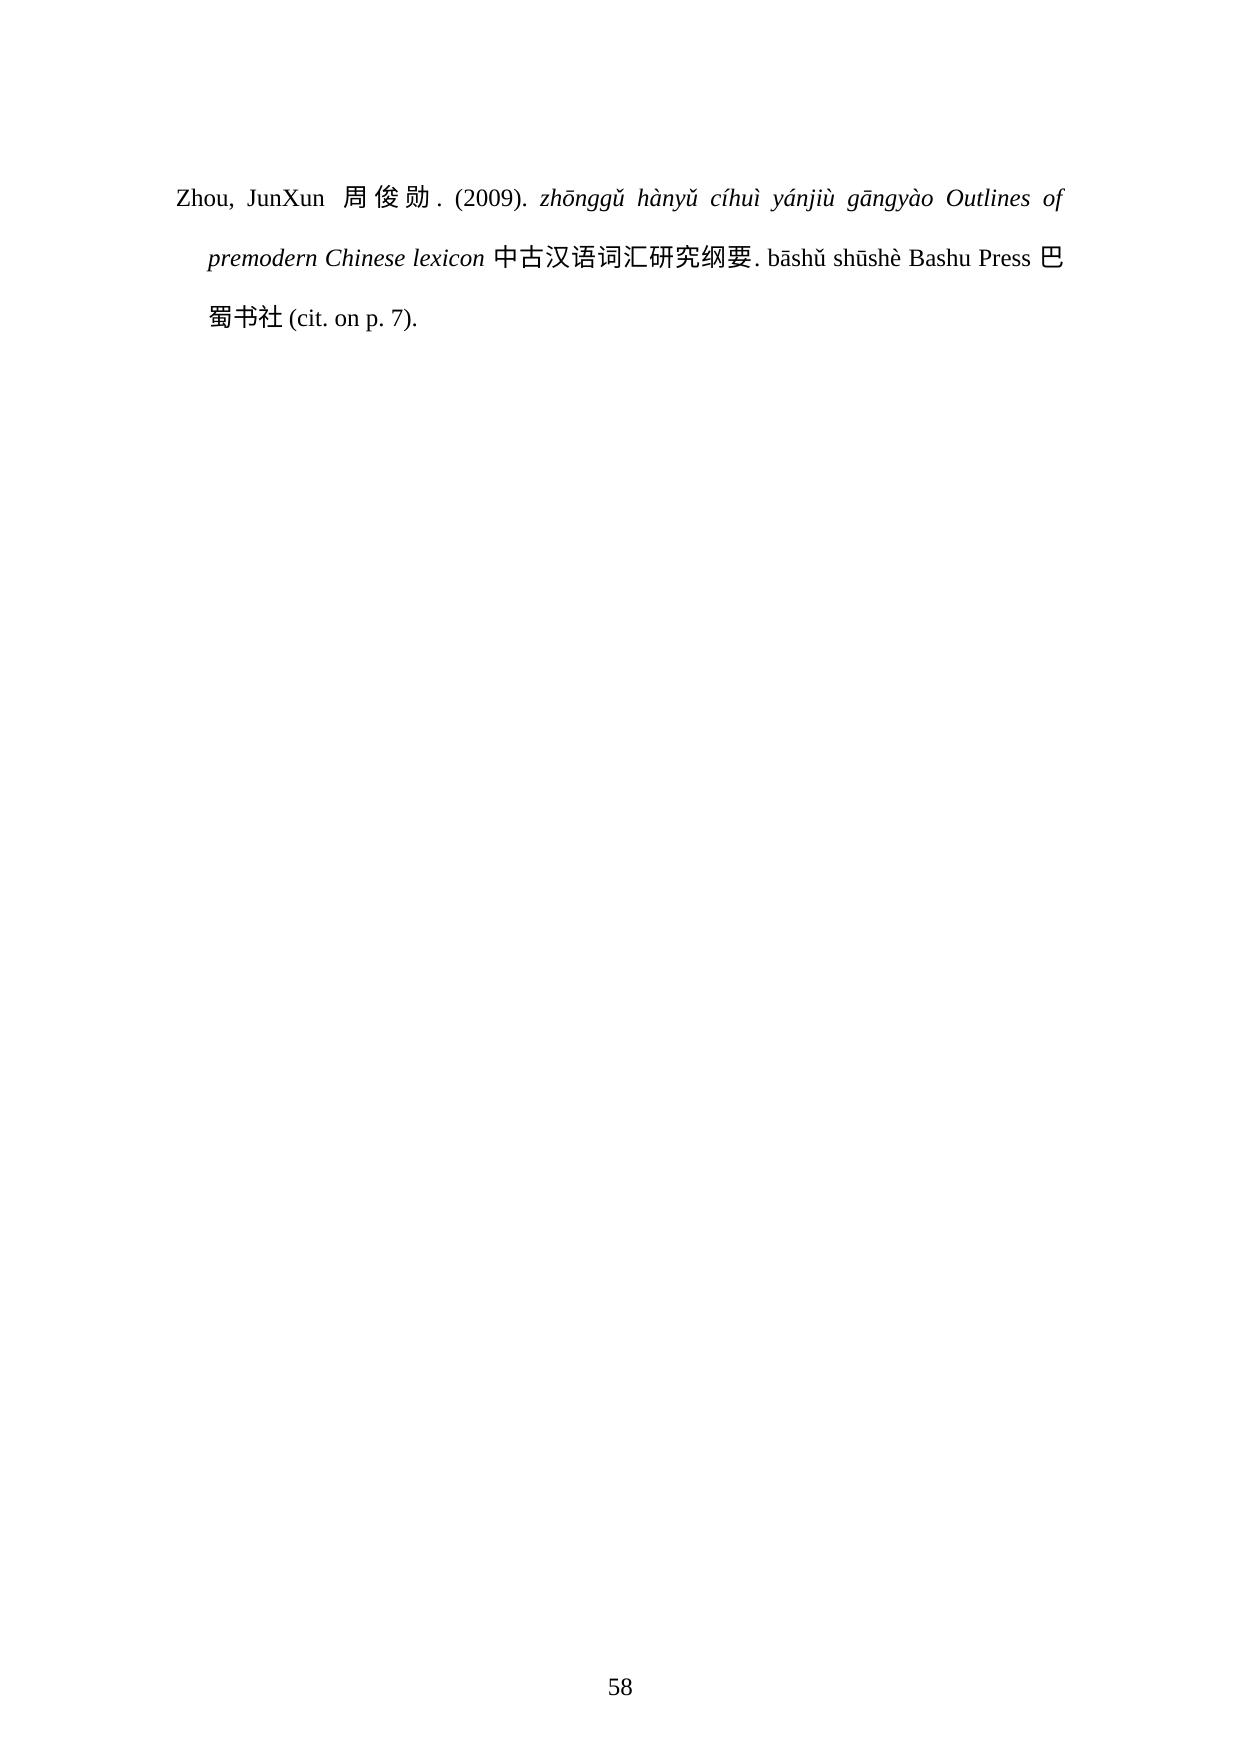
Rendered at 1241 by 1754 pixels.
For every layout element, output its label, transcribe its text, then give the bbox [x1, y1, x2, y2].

text Zhou, Jun­Xun 周俊勋. (2009). zhōng­gǔ hàn­yǔ cí­huì yán­jiù gāng­yào Outlines of premodern Chinese lexicon 中古汉语词汇研究纲要. bā­shǔ shū­shè Ba­shu Press 巴蜀书社 (cit. on p. 7). [176, 177, 1064, 334]
